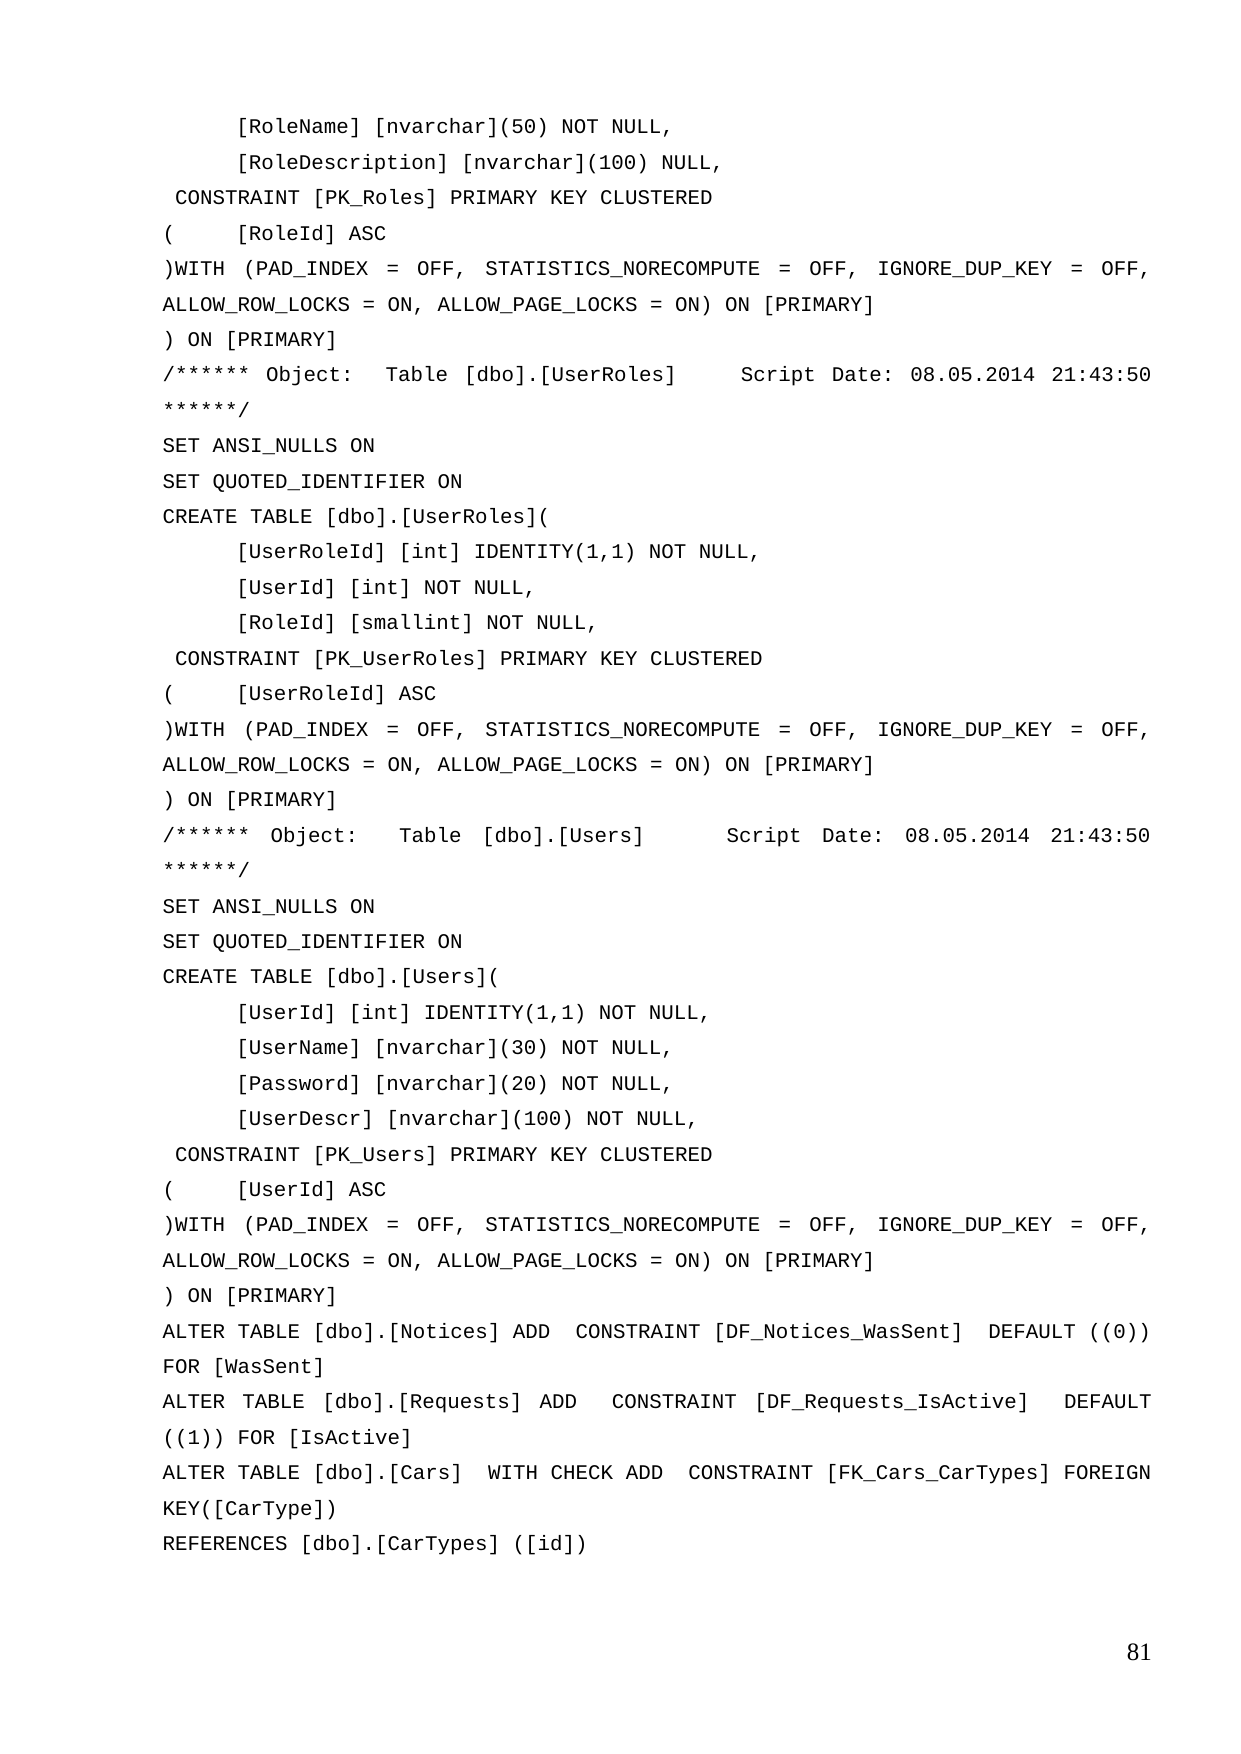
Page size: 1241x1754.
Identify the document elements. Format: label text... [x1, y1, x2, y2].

text ALTER TABLE [dbo].[Notices] ADD CONSTRAINT [DF_Notices_WasSent] DEFAULT ((0)) FOR [WasSent] [162, 1321, 1152, 1380]
text CONSTRAINT [PK_UserRoles] PRIMARY KEY CLUSTERED [162, 648, 1152, 671]
text SET ANSI_NULLS ON [162, 896, 1152, 919]
text [UserName] [nvarchar](30) NOT NULL, [162, 1037, 1152, 1061]
text [UserDescr] [nvarchar](100) NOT NULL, [162, 1108, 1152, 1132]
text /****** Object: Table [dbo].[UserRoles] Script Date: 08.05.2014 21:43:50 ******/ [162, 364, 1152, 423]
text ( [UserId] ASC [162, 1179, 1152, 1203]
text [RoleDescription] [nvarchar](100) NULL, [162, 152, 1152, 176]
text )WITH (PAD_INDEX = OFF, STATISTICS_NORECOMPUTE = OFF, IGNORE_DUP_KEY = OFF, ALLOW_ROW_LOCKS = ON, ALLOW_PAGE_LOCKS = ON) ON [PRIMARY] [162, 258, 1152, 317]
text [UserId] [int] IDENTITY(1,1) NOT NULL, [162, 1002, 1152, 1026]
text SET QUOTED_IDENTIFIER ON [162, 931, 1152, 955]
text [RoleId] [smallint] NOT NULL, [162, 612, 1152, 636]
text ALTER TABLE [dbo].[Requests] ADD CONSTRAINT [DF_Requests_IsActive] DEFAULT ((1)) FOR [IsActive] [162, 1392, 1152, 1451]
text ) ON [PRIMARY] [162, 1285, 1152, 1309]
text [RoleName] [nvarchar](50) NOT NULL, [162, 117, 1152, 140]
text )WITH (PAD_INDEX = OFF, STATISTICS_NORECOMPUTE = OFF, IGNORE_DUP_KEY = OFF, ALLOW_ROW_LOCKS = ON, ALLOW_PAGE_LOCKS = ON) ON [PRIMARY] [162, 719, 1152, 778]
text ALTER TABLE [dbo].[Cars] WITH CHECK ADD CONSTRAINT [FK_Cars_CarTypes] FOREIGN KEY([CarType]) [162, 1462, 1152, 1521]
text ( [RoleId] ASC [162, 223, 1152, 246]
text REFERENCES [dbo].[CarTypes] ([id]) [162, 1533, 1152, 1557]
text [UserId] [int] NOT NULL, [162, 577, 1152, 601]
text SET ANSI_NULLS ON [162, 435, 1152, 459]
text CONSTRAINT [PK_Roles] PRIMARY KEY CLUSTERED [162, 187, 1152, 211]
text ) ON [PRIMARY] [162, 329, 1152, 353]
text CREATE TABLE [dbo].[UserRoles]( [162, 506, 1152, 530]
text )WITH (PAD_INDEX = OFF, STATISTICS_NORECOMPUTE = OFF, IGNORE_DUP_KEY = OFF, ALLOW_ROW_LOCKS = ON, ALLOW_PAGE_LOCKS = ON) ON [PRIMARY] [162, 1214, 1152, 1273]
text [Password] [nvarchar](20) NOT NULL, [162, 1073, 1152, 1096]
text ) ON [PRIMARY] [162, 789, 1152, 813]
text [UserRoleId] [int] IDENTITY(1,1) NOT NULL, [162, 542, 1152, 565]
text CREATE TABLE [dbo].[Users]( [162, 967, 1152, 990]
text /****** Object: Table [dbo].[Users] Script Date: 08.05.2014 21:43:50 ******/ [162, 825, 1152, 884]
text ( [UserRoleId] ASC [162, 683, 1152, 707]
text SET QUOTED_IDENTIFIER ON [162, 471, 1152, 494]
text CONSTRAINT [PK_Users] PRIMARY KEY CLUSTERED [162, 1144, 1152, 1167]
